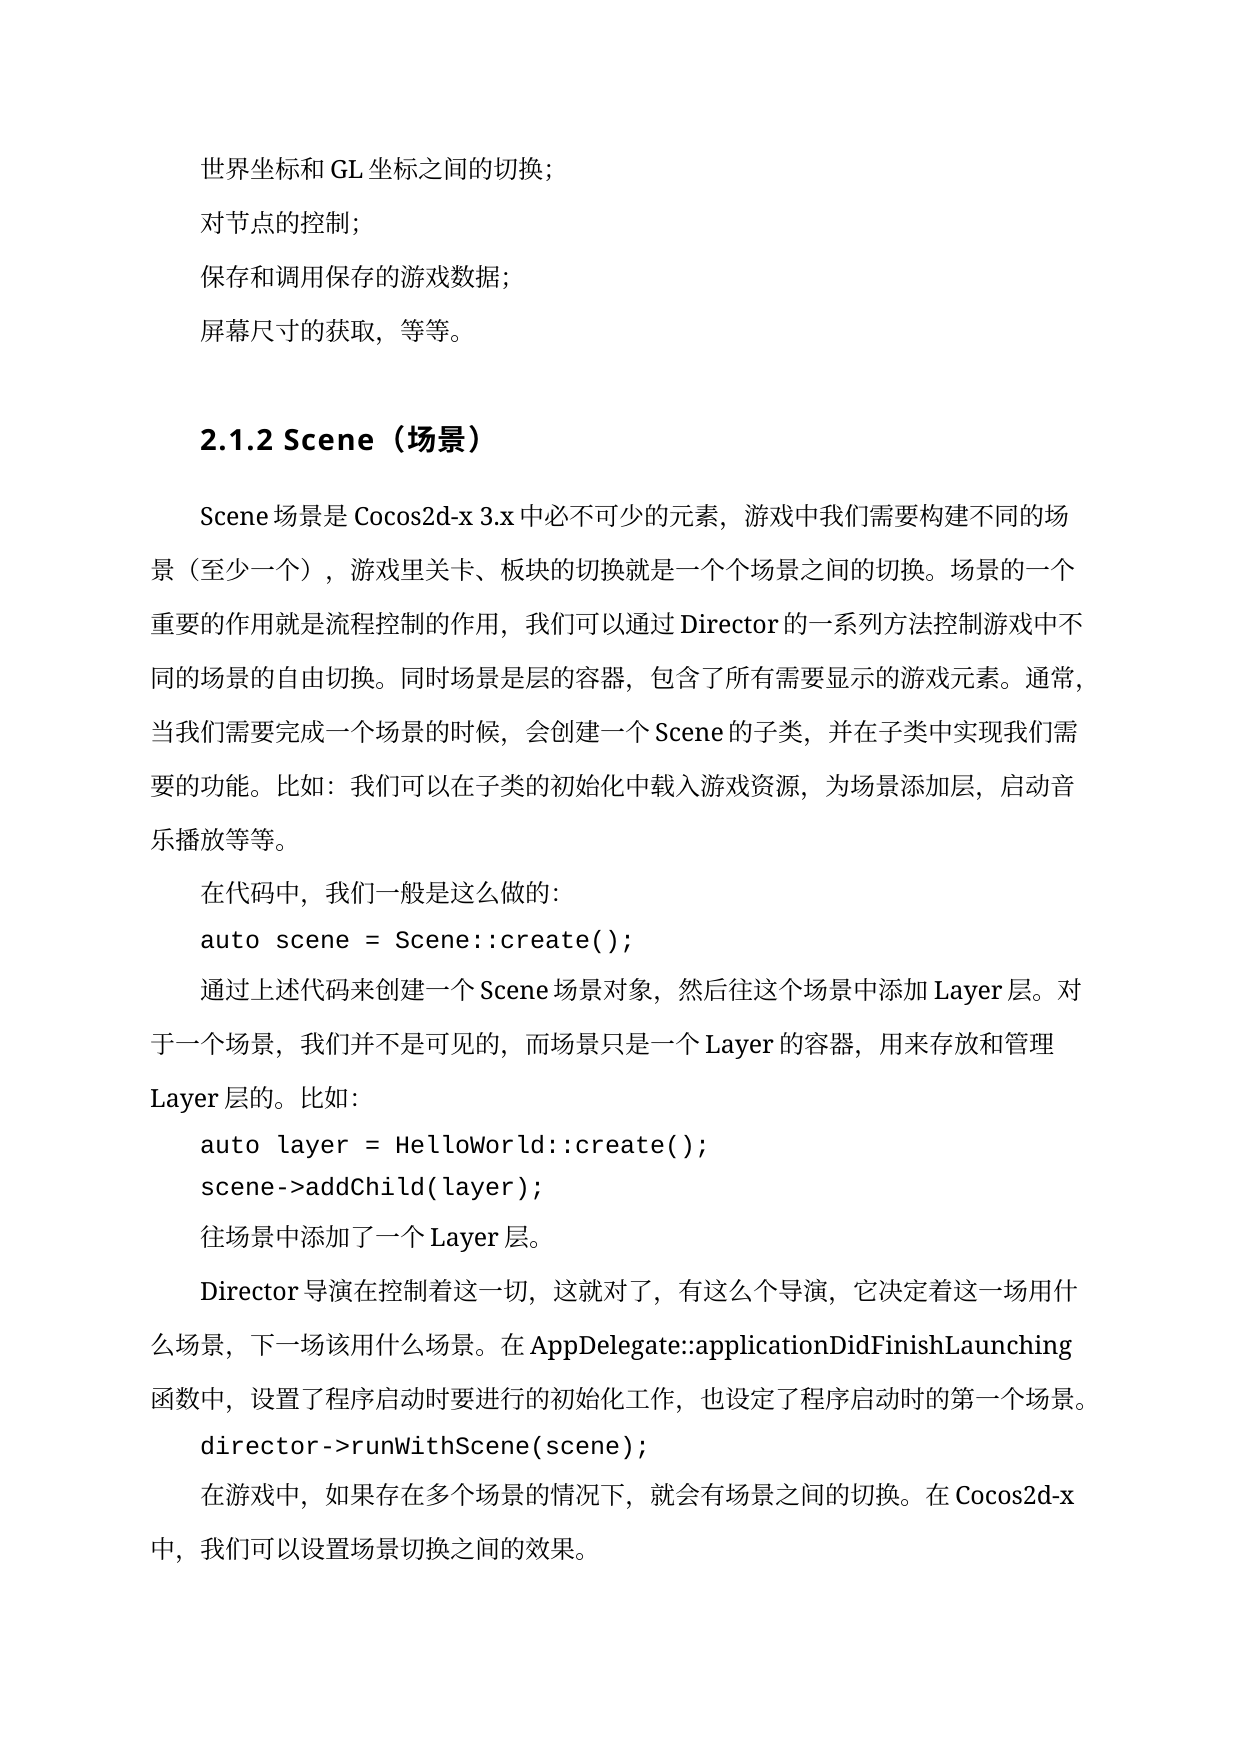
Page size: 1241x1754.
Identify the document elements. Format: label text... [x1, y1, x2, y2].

text 在游戏中，如果存在多个场景的情况下，就会有场景之间的切换。在Cocos2d-x中，我们可以设置场景切换之间的效果。 [150, 1476, 1090, 1566]
text 往场景中添加了一个Layer层。 [150, 1217, 1090, 1253]
text 世界坐标和GL坐标之间的切换； [150, 150, 1090, 186]
text auto layer = HelloWorld::create(); [150, 1132, 1090, 1161]
text 通过上述代码来创建一个Scene场景对象，然后往这个场景中添加Layer层。对于一个场景，我们并不是可见的，而场景只是一个Layer的容器，用来存放和管理Layer层的。比如： [150, 971, 1090, 1114]
text 在代码中，我们一般是这么做的： [150, 874, 1090, 910]
text scene->addChild(layer); [150, 1175, 1090, 1203]
subtitle 2.1.2 Scene（场景） [150, 417, 1090, 459]
text Director导演在控制着这一切，这就对了，有这么个导演，它决定着这一场用什么场景，下一场该用什么场景。在AppDelegate::applicationDidFinishLaunching函数中，设置了程序启动时要进行的初始化工作，也设定了程序启动时的第一个场景。 [150, 1272, 1090, 1415]
text 对节点的控制； [150, 204, 1090, 240]
text 保存和调用保存的游戏数据； [150, 258, 1090, 294]
text 屏幕尺寸的获取，等等。 [150, 312, 1090, 348]
text Scene场景是Cocos2d-x 3.x中必不可少的元素，游戏中我们需要构建不同的场景（至少一个），游戏里关卡、板块的切换就是一个个场景之间的切换。场景的一个重要的作用就是流程控制的作用，我们可以通过Director的一系列方法控制游戏中不同的场景的自由切换。同时场景是层的容器，包含了所有需要显示的游戏元素。通常，当我们需要完成一个场景的时候，会创建一个Scene的子类，并在子类中实现我们需要的功能。比如：我们可以在子类的初始化中载入游戏资源，为场景添加层，启动音乐播放等等。 [150, 497, 1090, 856]
text auto scene = Scene::create(); [150, 928, 1090, 956]
text director->runWithScene(scene); [150, 1433, 1090, 1462]
